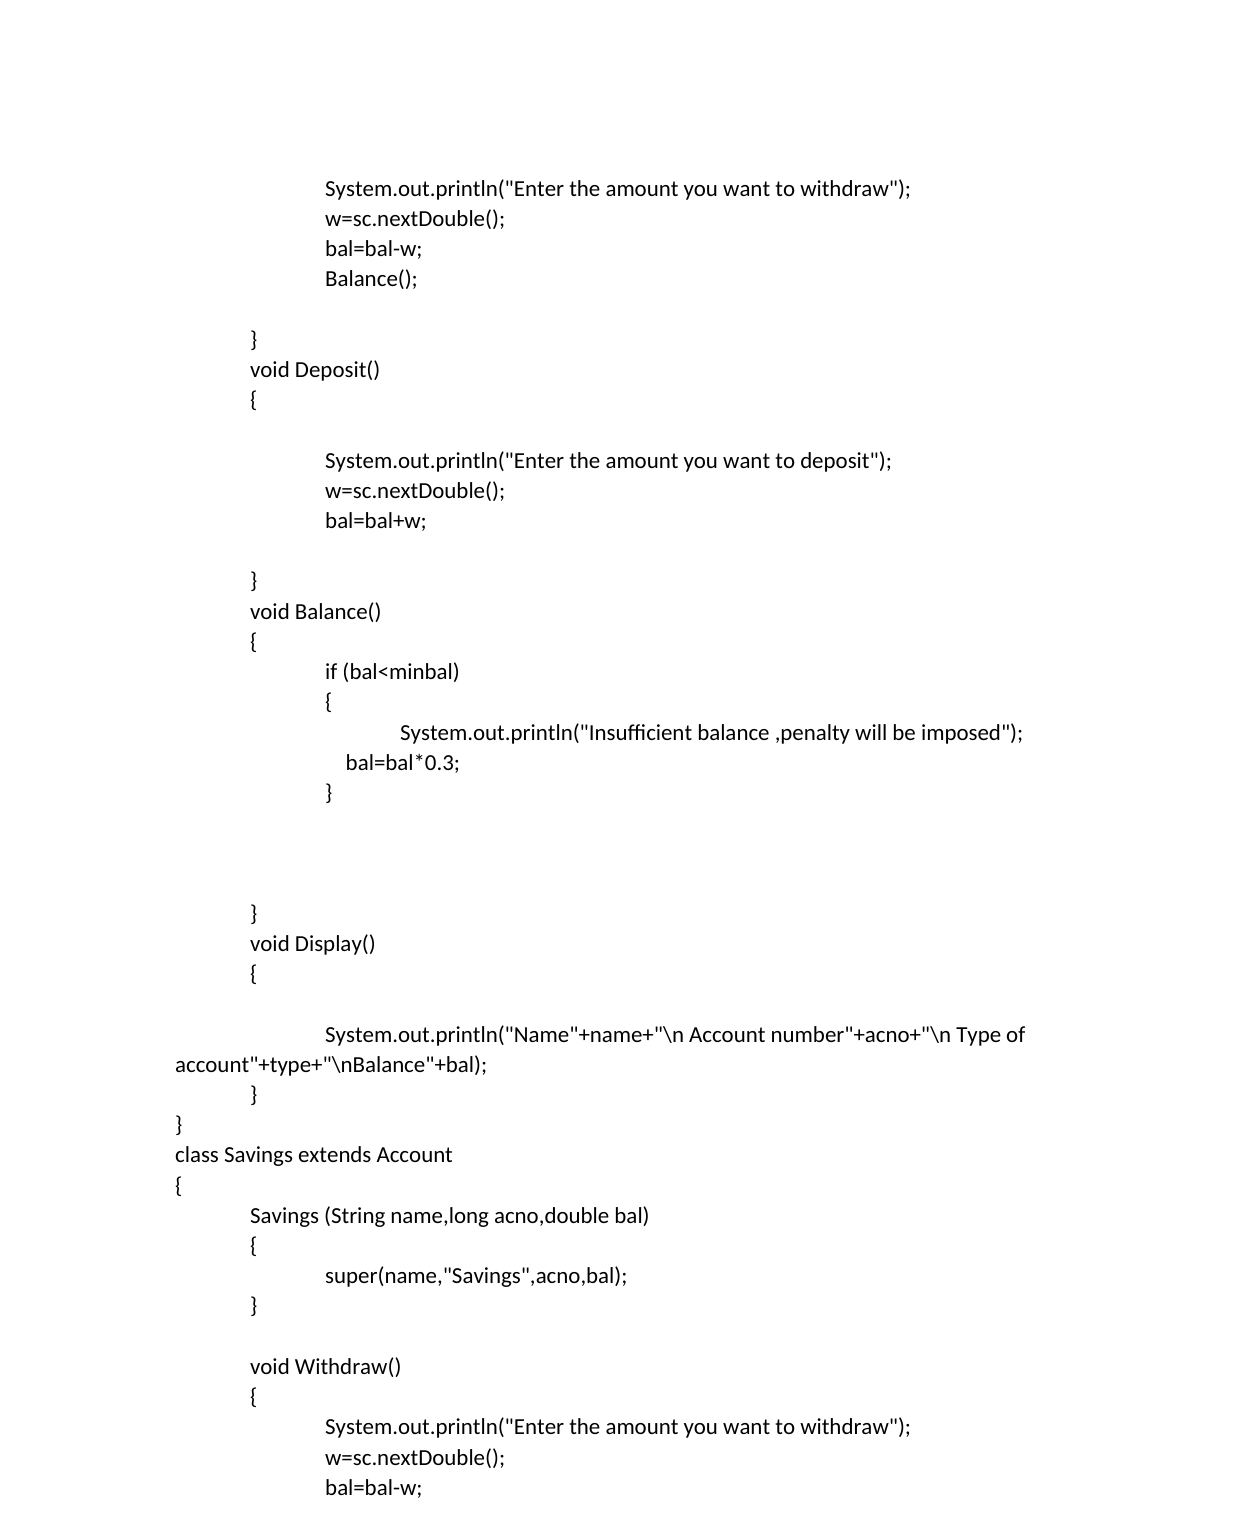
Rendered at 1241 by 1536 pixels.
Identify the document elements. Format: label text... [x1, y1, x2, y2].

text { [175, 1171, 1065, 1199]
text void Display() [175, 929, 1065, 957]
text Savings (String name,long acno,double bal) [175, 1201, 1065, 1229]
text { [175, 1231, 1065, 1259]
text } [175, 899, 1065, 927]
text System.out.println("Insufficient balance ,penalty will be imposed"); [175, 718, 1065, 746]
text } [175, 778, 1065, 806]
text System.out.println("Enter the amount you want to deposit"); [175, 446, 1065, 474]
text { [175, 959, 1065, 987]
text } [175, 1110, 1065, 1138]
text class Savings extends Account [175, 1141, 1065, 1169]
text { [175, 687, 1065, 716]
text Balance(); [175, 264, 1065, 293]
text System.out.println("Enter the amount you want to withdraw"); [175, 174, 1065, 202]
text bal=bal+w; [175, 506, 1065, 534]
text } [175, 325, 1065, 353]
text } [175, 1080, 1065, 1108]
text } [175, 567, 1065, 595]
text w=sc.nextDouble(); [175, 1443, 1065, 1471]
text { [175, 385, 1065, 413]
text { [175, 1382, 1065, 1410]
text if (bal<minbal) [175, 657, 1065, 685]
text w=sc.nextDouble(); [175, 476, 1065, 504]
text bal=bal-w; [175, 1473, 1065, 1501]
text super(name,"Savings",acno,bal); [175, 1261, 1065, 1289]
text bal=bal-w; [175, 234, 1065, 262]
text System.out.println("Enter the amount you want to withdraw"); [175, 1412, 1065, 1441]
text void Withdraw() [175, 1352, 1065, 1380]
text w=sc.nextDouble(); [175, 204, 1065, 232]
text bal=bal*0.3; [175, 748, 1065, 776]
text { [175, 627, 1065, 655]
text void Balance() [175, 597, 1065, 625]
text void Deposit() [175, 355, 1065, 383]
text System.out.println("Name"+name+"\n Account number"+acno+"\n Type of account"+type+"\nBalance"+bal); [175, 1020, 1065, 1078]
text } [175, 1292, 1065, 1320]
